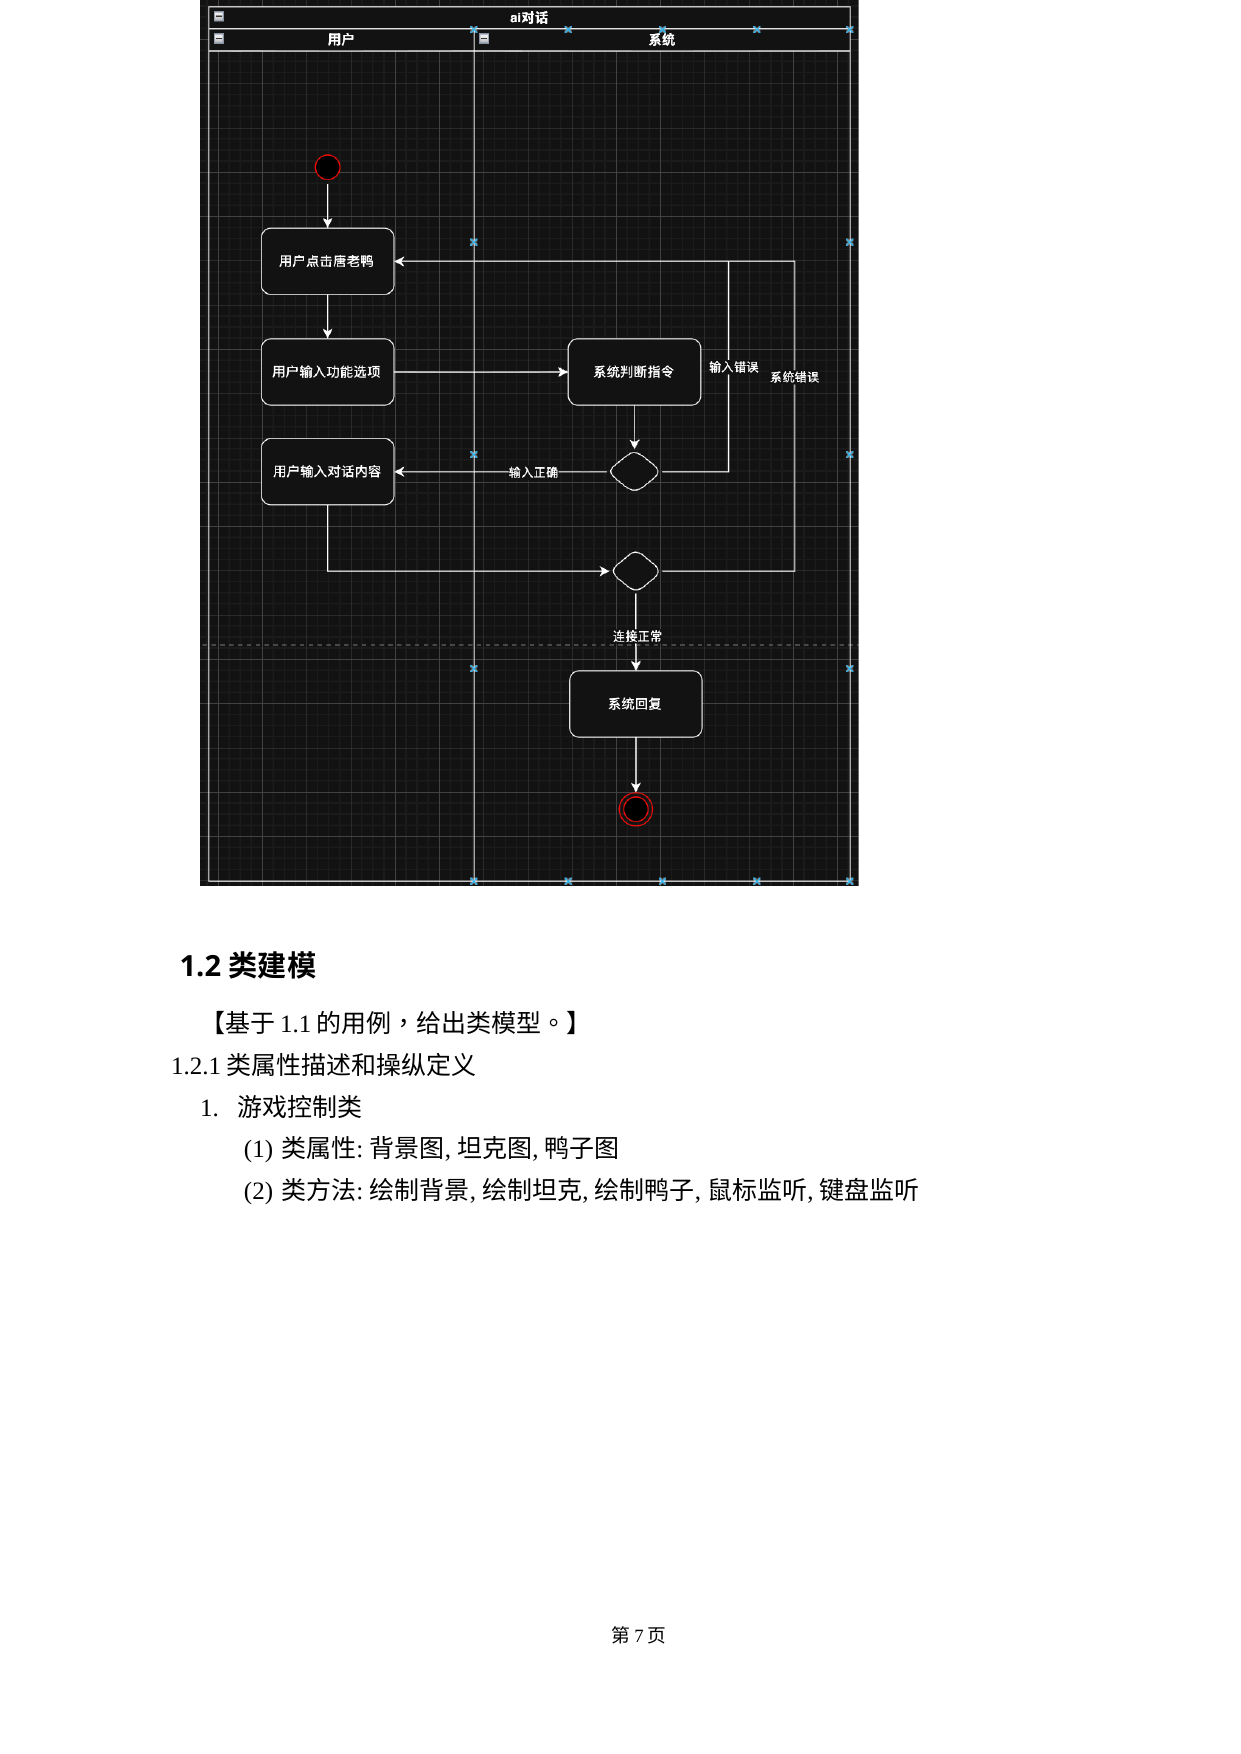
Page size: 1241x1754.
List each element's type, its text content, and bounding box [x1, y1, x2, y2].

list 类属性: 背景图, 坦克图, 鸭子图 [194, 1124, 1090, 1166]
picture [200, 0, 859, 886]
list 游戏控制类 [150, 1083, 1090, 1124]
text 1.2.1类属性描述和操纵定义 [150, 1041, 1090, 1083]
text 【基于1.1的用例，给出类模型。】 [150, 999, 1090, 1041]
list 类方法: 绘制背景, 绘制坦克, 绘制鸭子, 鼠标监听, 键盘监听 [194, 1166, 1090, 1208]
subtitle 1.2 类建模 [150, 943, 1090, 984]
